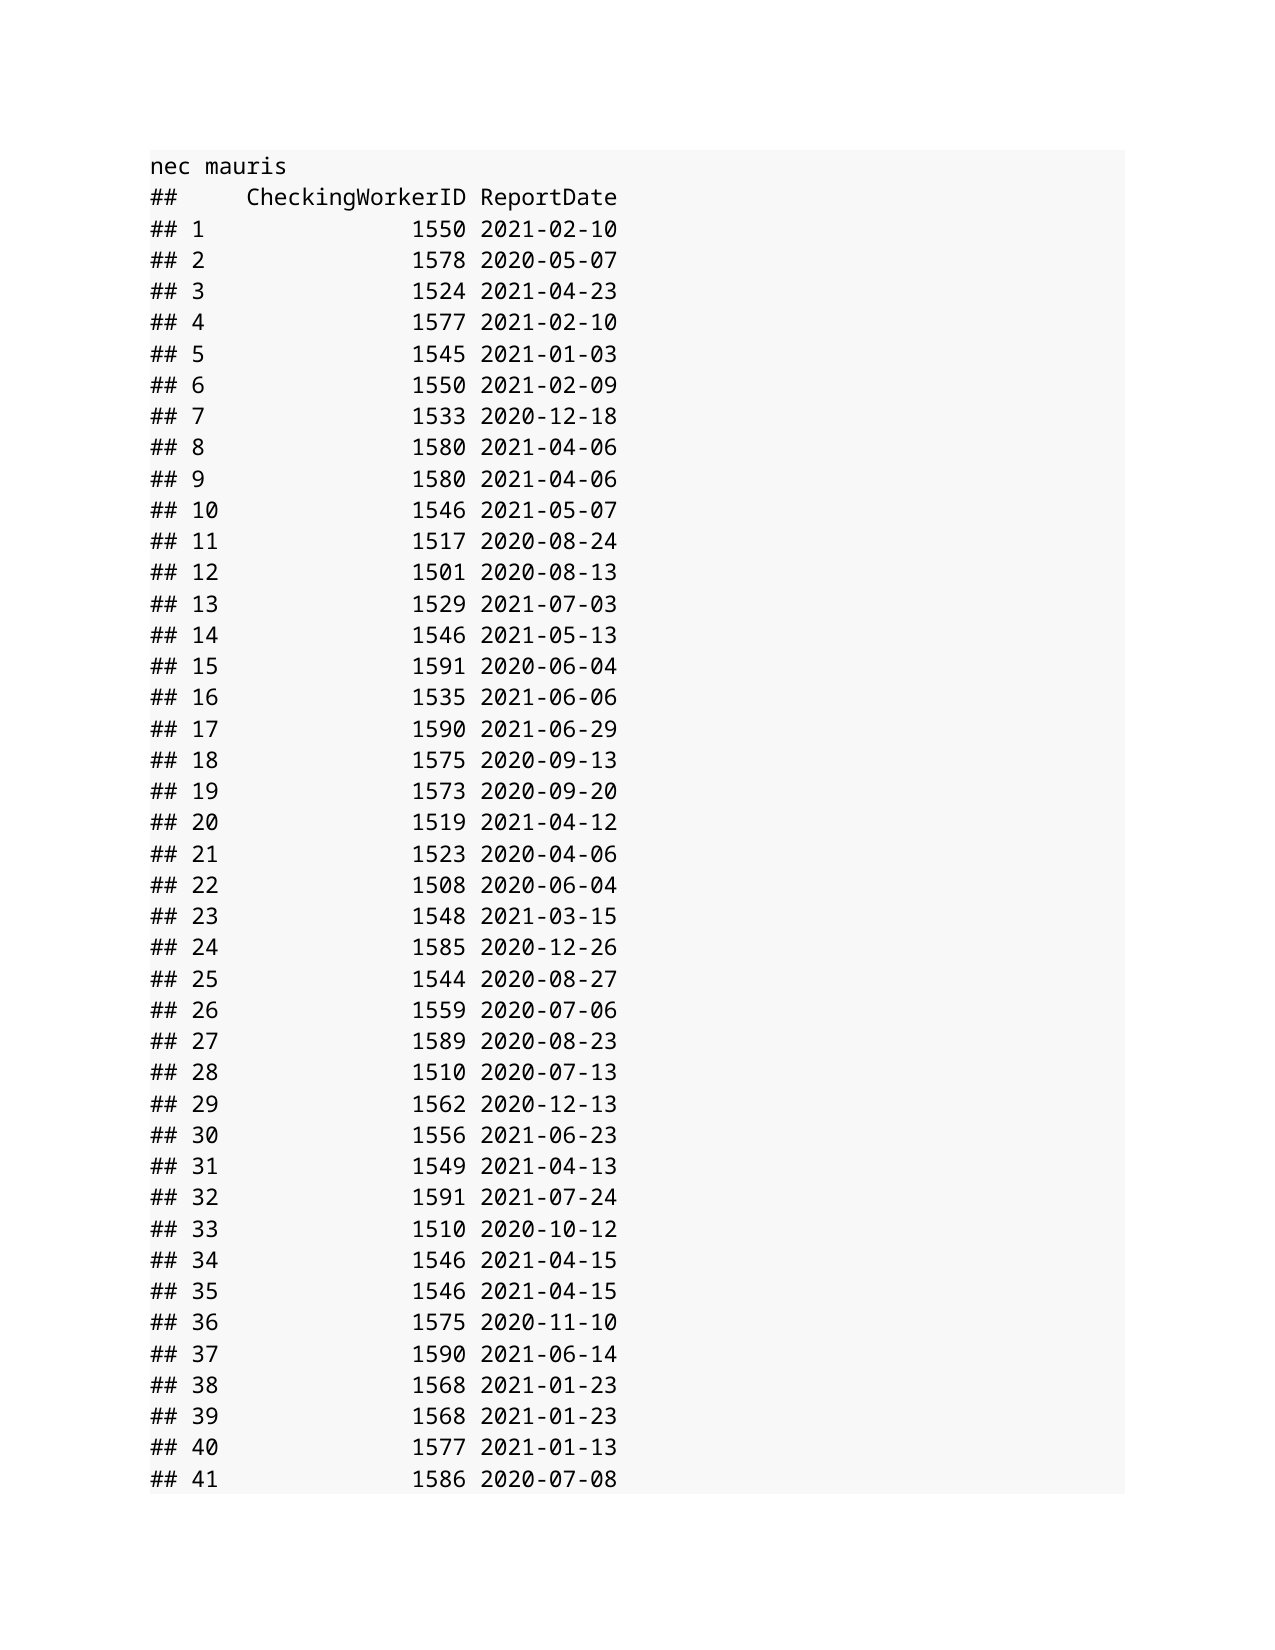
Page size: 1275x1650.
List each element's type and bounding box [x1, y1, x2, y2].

text [150, 150, 1125, 1494]
